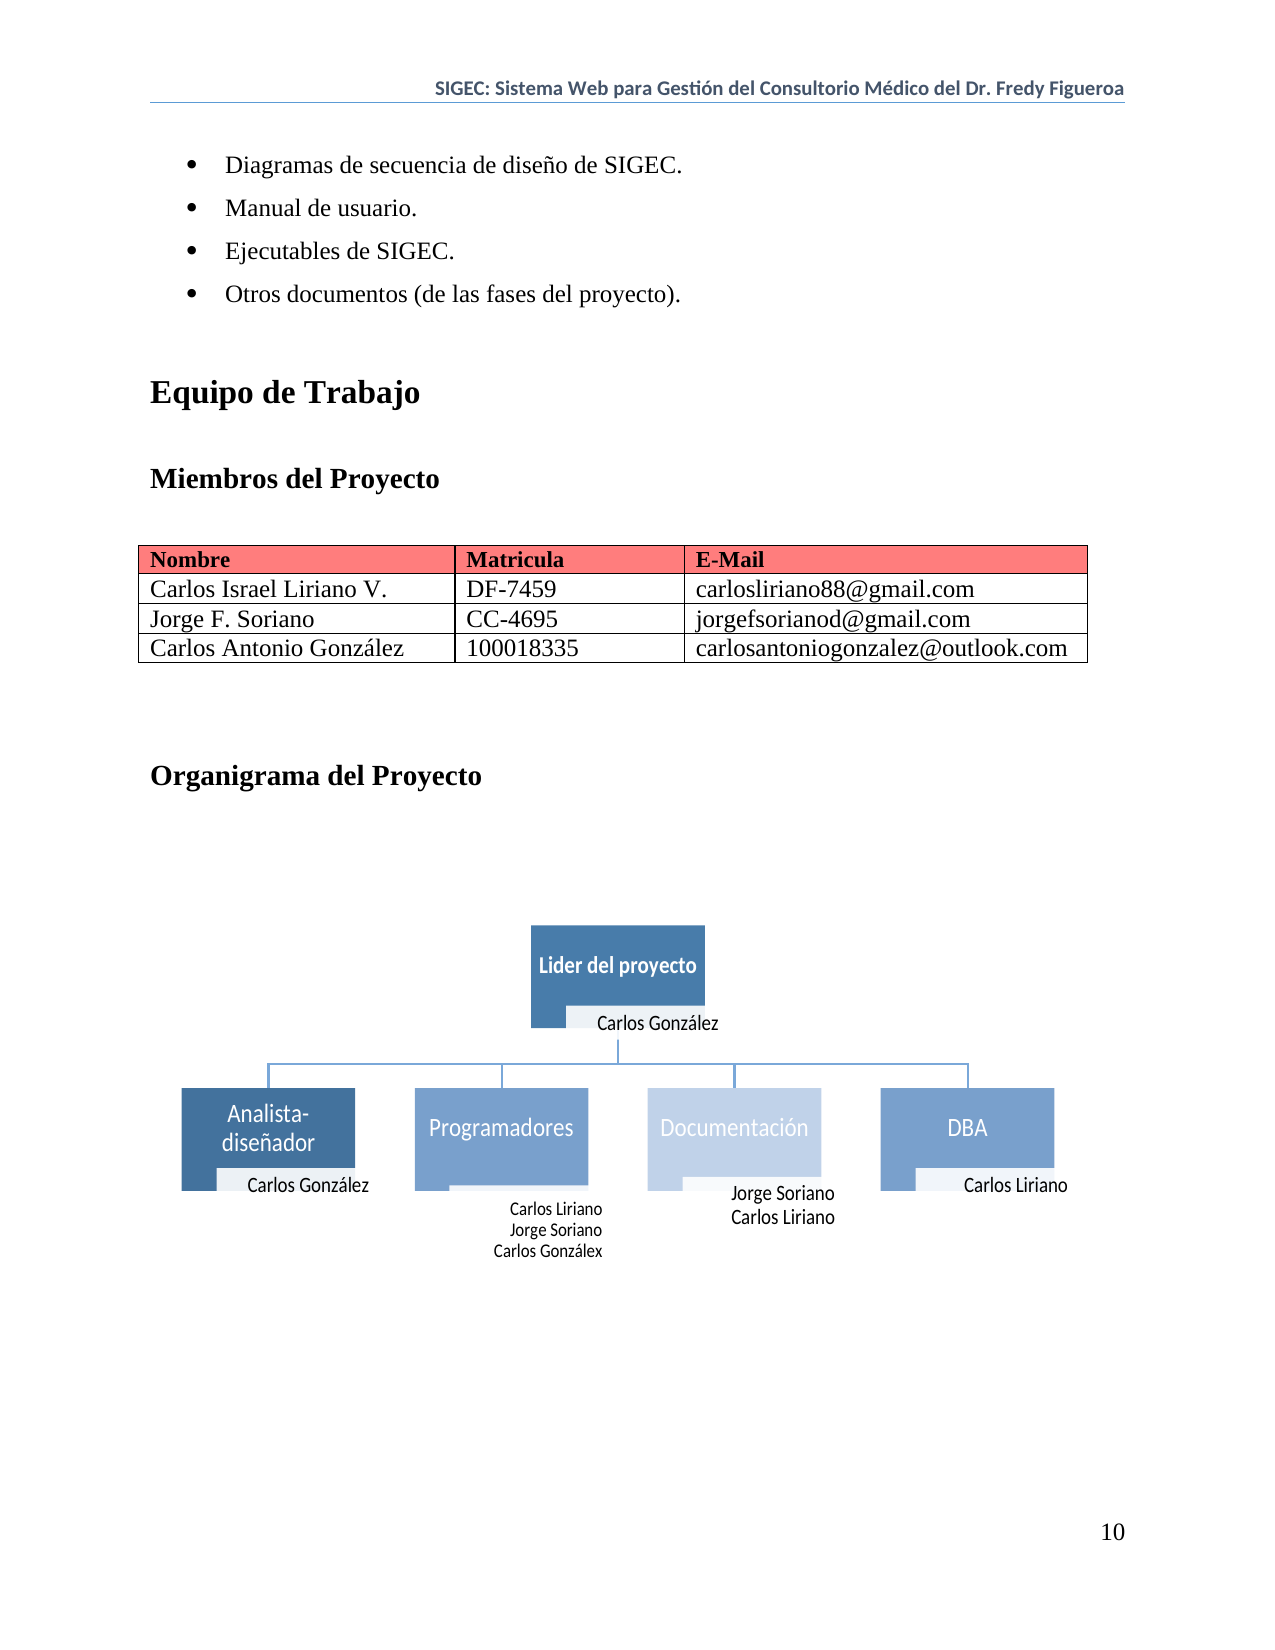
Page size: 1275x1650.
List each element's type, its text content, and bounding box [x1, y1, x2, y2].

table_cell Jorge F. Soriano [139, 604, 454, 632]
subtitle Equipo de Trabajo [150, 372, 1125, 411]
subtitle Organigrama del Proyecto [150, 758, 1125, 791]
list Otros documentos (de las fases del proyecto). [187, 279, 1125, 308]
table_cell Carlos Antonio González [139, 634, 454, 662]
table_cell CC-4695 [456, 604, 684, 632]
table_cell carlosliriano88@gmail.com [685, 574, 1087, 603]
table_cell DF-7459 [456, 574, 684, 603]
table_cell 100018335 [456, 634, 684, 662]
list Diagramas de secuencia de diseño de SIGEC. [187, 150, 1125, 179]
subtitle Miembros del Proyecto [150, 462, 1125, 495]
table_cell Carlos Israel Liriano V. [139, 574, 454, 603]
table_cell jorgefsorianod@gmail.com [685, 604, 1087, 632]
list Manual de usuario. [187, 193, 1125, 222]
table_cell carlosantoniogonzalez@outlook.com [685, 634, 1087, 662]
list Ejecutables de SIGEC. [187, 236, 1125, 265]
table_header Nombre [139, 546, 454, 573]
table_header Matricula [456, 546, 684, 573]
table_header E-Mail [685, 546, 1087, 573]
